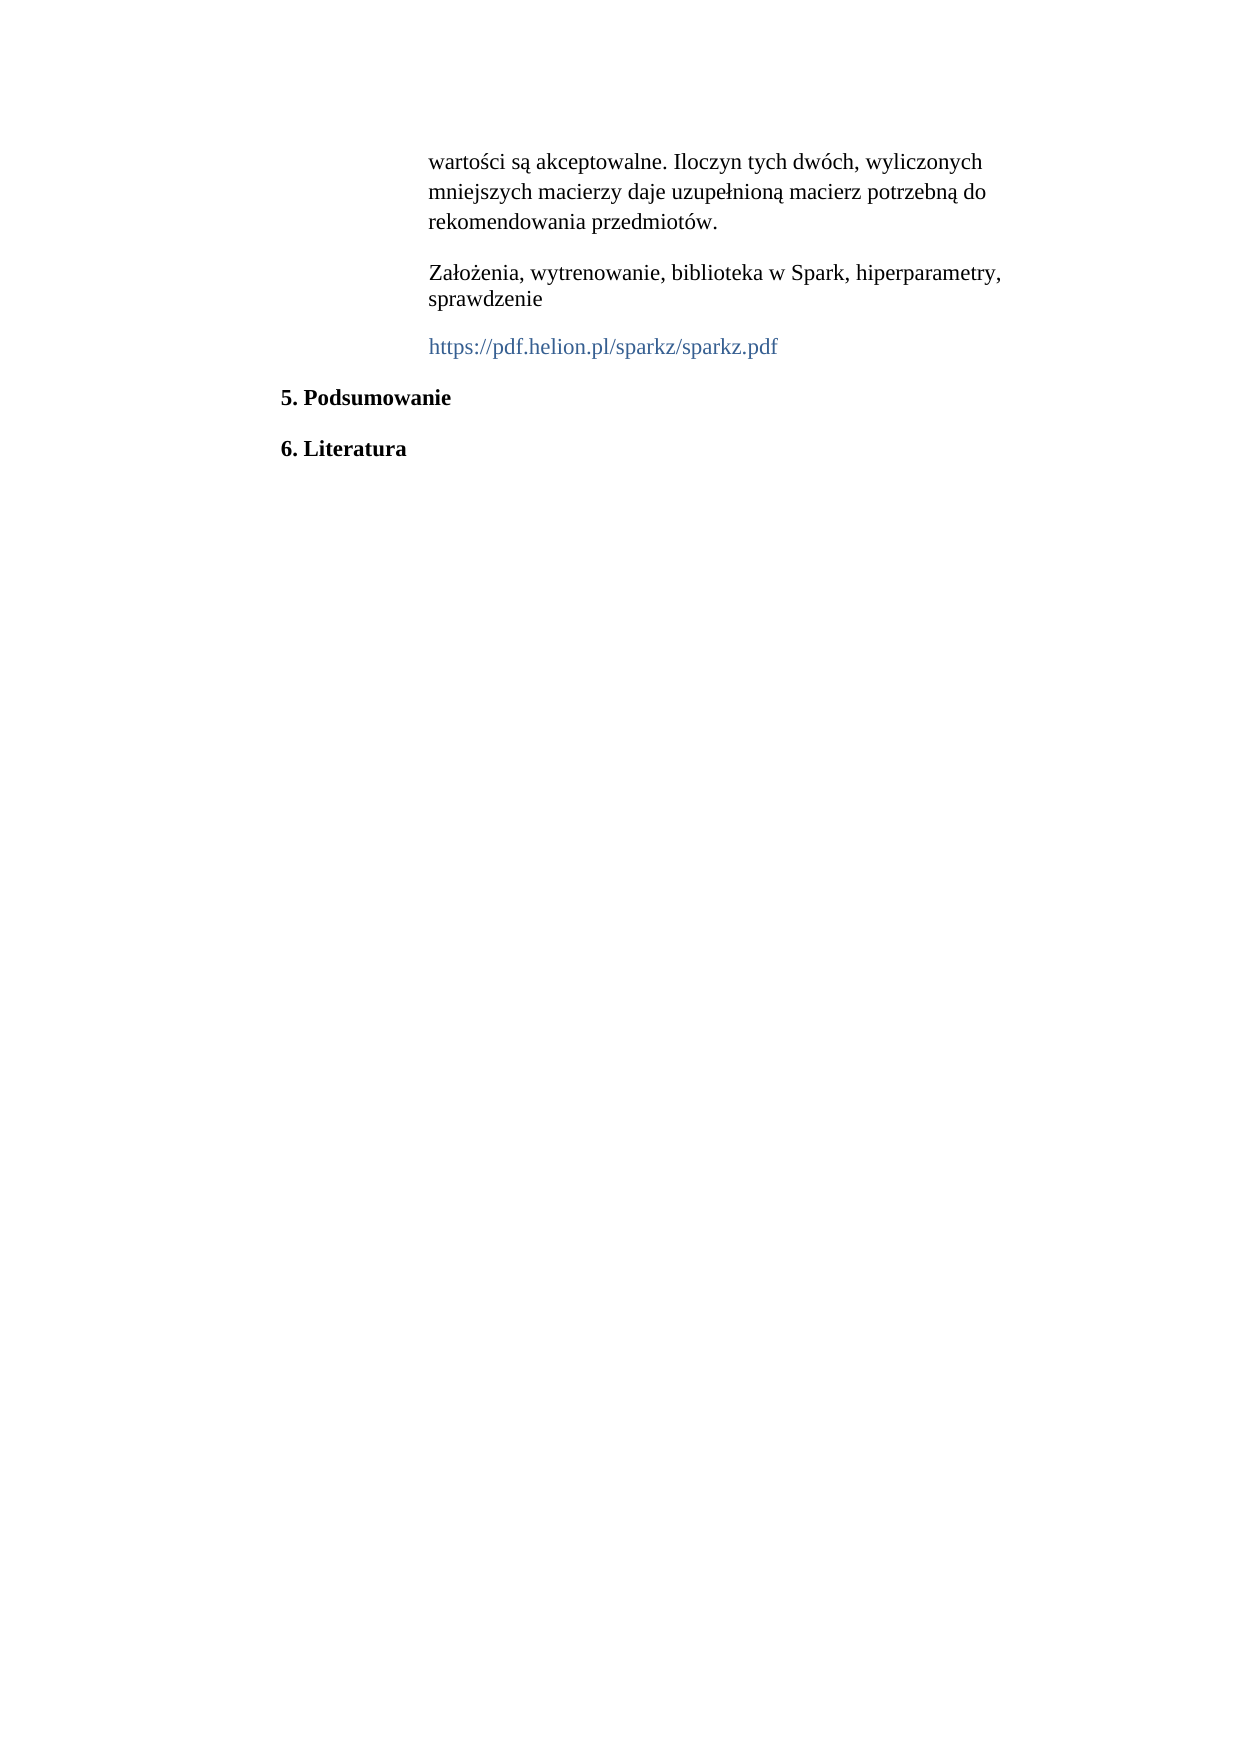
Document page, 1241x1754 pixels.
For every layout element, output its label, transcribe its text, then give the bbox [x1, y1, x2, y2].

text Założenia, wytrenowanie, biblioteka w Spark, hiperparametry, sprawdzenie [428, 259, 1092, 312]
text https://pdf.helion.pl/sparkz/sparkz.pdf [428, 333, 1092, 359]
text 6. Literatura [207, 435, 1092, 461]
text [428, 148, 1092, 234]
text 5. Podsumowanie [207, 384, 1092, 410]
